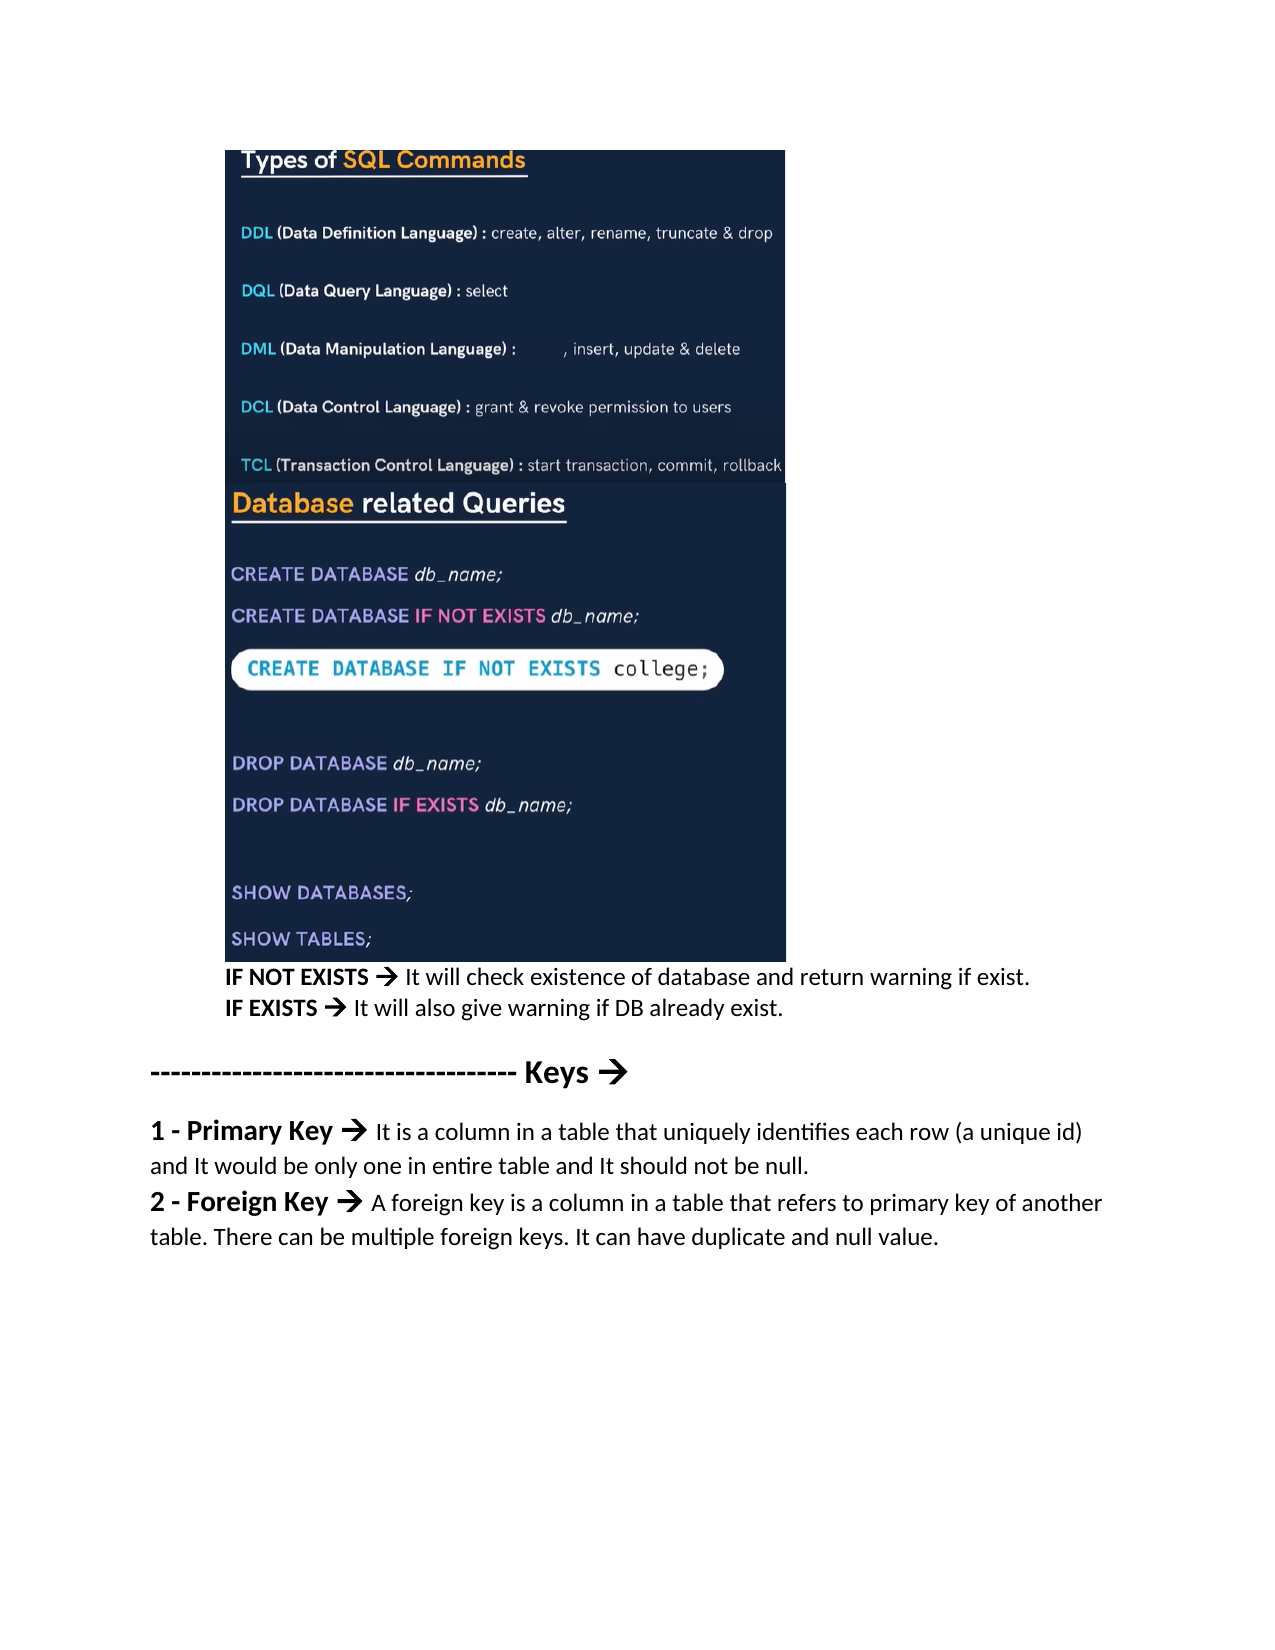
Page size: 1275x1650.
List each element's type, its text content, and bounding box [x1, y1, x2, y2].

text ------------------------------------ Keys [150, 1051, 1125, 1092]
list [187, 150, 1125, 1022]
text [150, 1112, 1125, 1318]
picture [225, 150, 787, 962]
